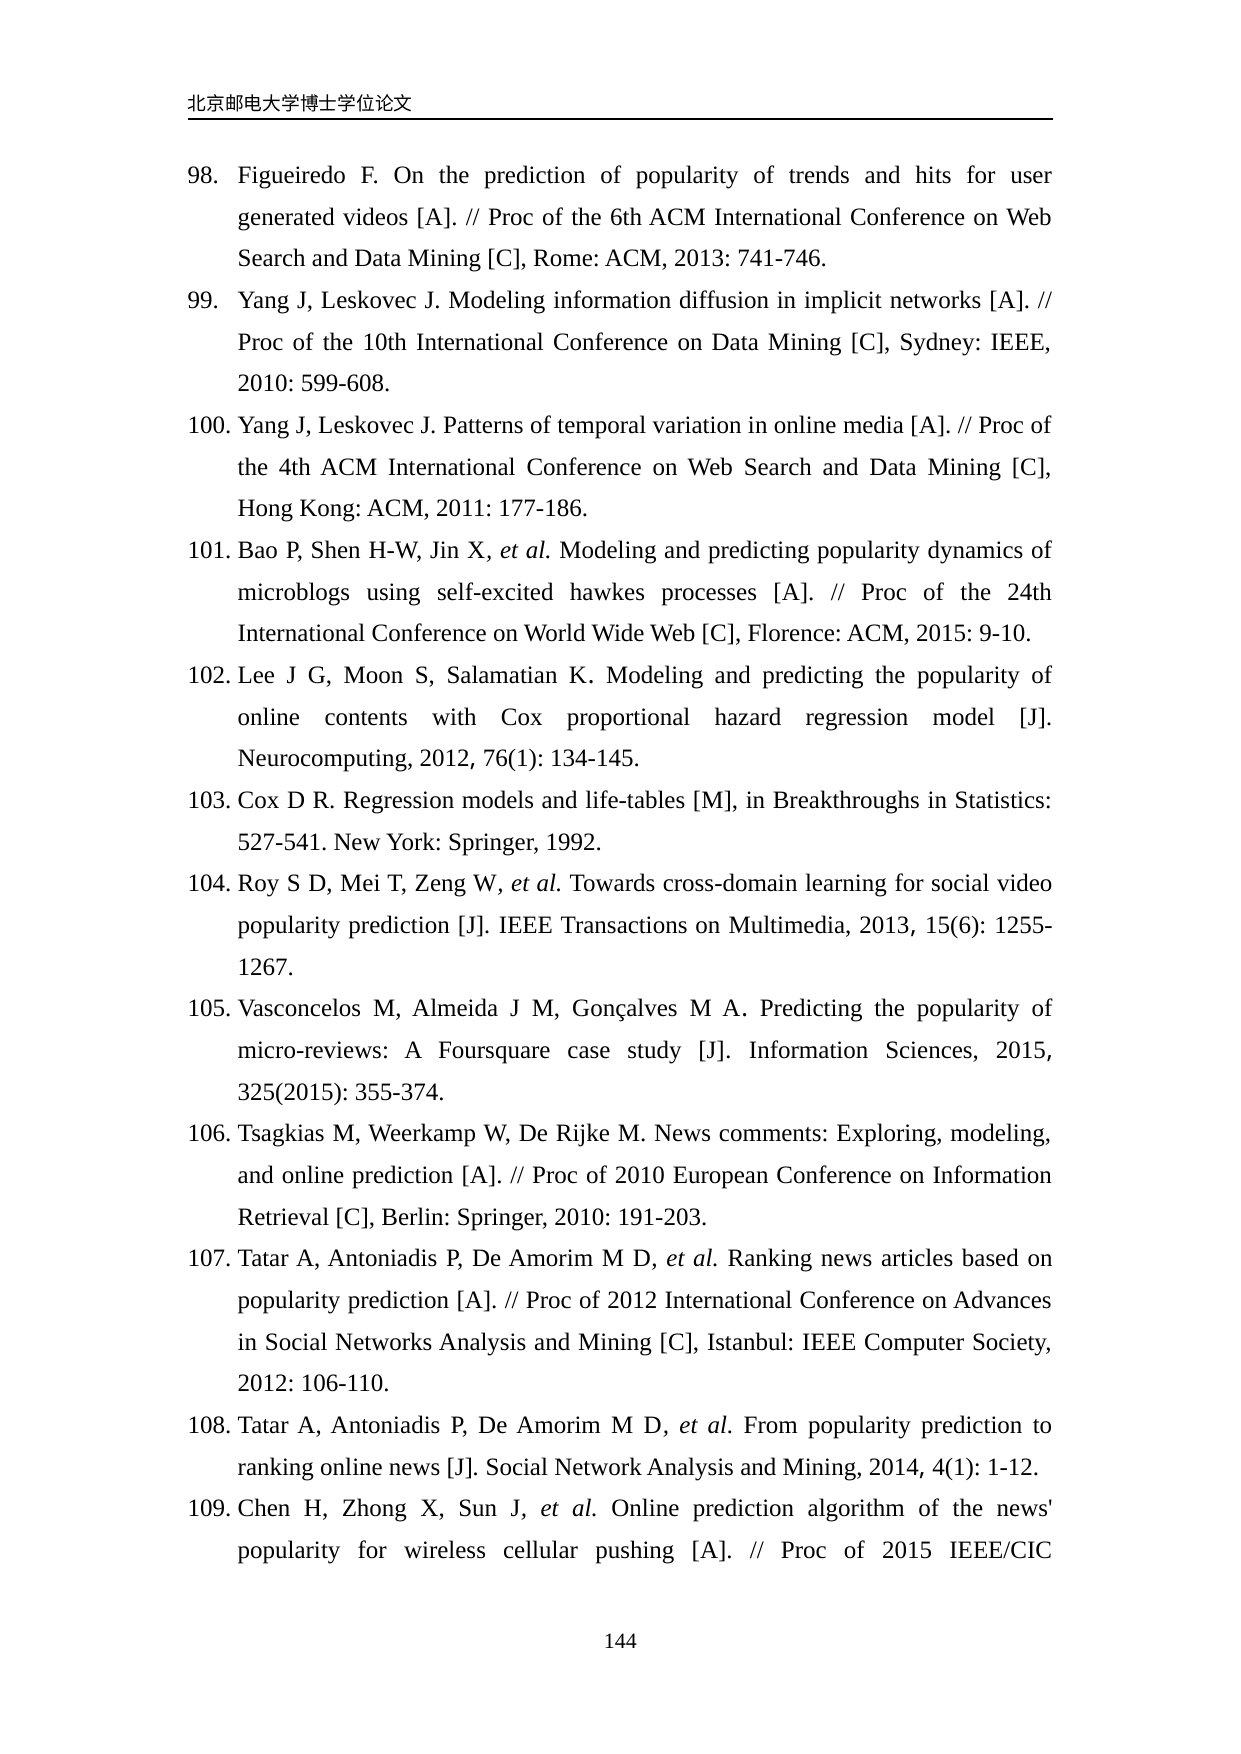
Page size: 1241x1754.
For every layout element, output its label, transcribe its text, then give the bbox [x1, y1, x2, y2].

text 105. Vasconcelos M, Almeida J M, Gonçalves M A. Predicting the popularity of micro-reviews: A Foursquare case study [J]. Information Sciences, 2015, 325(2015): 355-374. [187, 983, 1053, 1108]
text 98. Figueiredo F. On the prediction of popularity of trends and hits for user generated videos [A]. // Proc of the 6th ACM International Conference on Web Search and Data Mining [C], Rome: ACM, 2013: 741-746. [187, 150, 1053, 275]
text 100. Yang J, Leskovec J. Patterns of temporal variation in online media [A]. // Proc of the 4th ACM International Conference on Web Search and Data Mining [C], Hong Kong: ACM, 2011: 177-186. [187, 400, 1053, 525]
text 103. Cox D R. Regression models and life-tables [M], in Breakthroughs in Statistics: 527-541. New York: Springer, 1992. [187, 775, 1053, 858]
text 101. Bao P, Shen H-W, Jin X, et al. Modeling and predicting popularity dynamics of microblogs using self-excited hawkes processes [A]. // Proc of the 24th International Conference on World Wide Web [C], Florence: ACM, 2015: 9-10. [187, 525, 1053, 650]
text 99. Yang J, Leskovec J. Modeling information diffusion in implicit networks [A]. // Proc of the 10th International Conference on Data Mining [C], Sydney: IEEE, 2010: 599-608. [187, 275, 1053, 400]
text 104. Roy S D, Mei T, Zeng W, et al. Towards cross-domain learning for social video popularity prediction [J]. IEEE Transactions on Multimedia, 2013, 15(6): 1255-1267. [187, 858, 1053, 983]
text 106. Tsagkias M, Weerkamp W, De Rijke M. News comments: Exploring, modeling, and online prediction [A]. // Proc of 2010 European Conference on Information Retrieval [C], Berlin: Springer, 2010: 191-203. [187, 1108, 1053, 1233]
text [187, 1483, 1053, 1567]
text 102. Lee J G, Moon S, Salamatian K. Modeling and predicting the popularity of online contents with Cox proportional hazard regression model [J]. Neurocomputing, 2012, 76(1): 134-145. [187, 650, 1053, 775]
text 107. Tatar A, Antoniadis P, De Amorim M D, et al. Ranking news articles based on popularity prediction [A]. // Proc of 2012 International Conference on Advances in Social Networks Analysis and Mining [C], Istanbul: IEEE Computer Society, 2012: 106-110. [187, 1233, 1053, 1400]
text 108. Tatar A, Antoniadis P, De Amorim M D, et al. From popularity prediction to ranking online news [J]. Social Network Analysis and Mining, 2014, 4(1): 1-12. [187, 1400, 1053, 1483]
